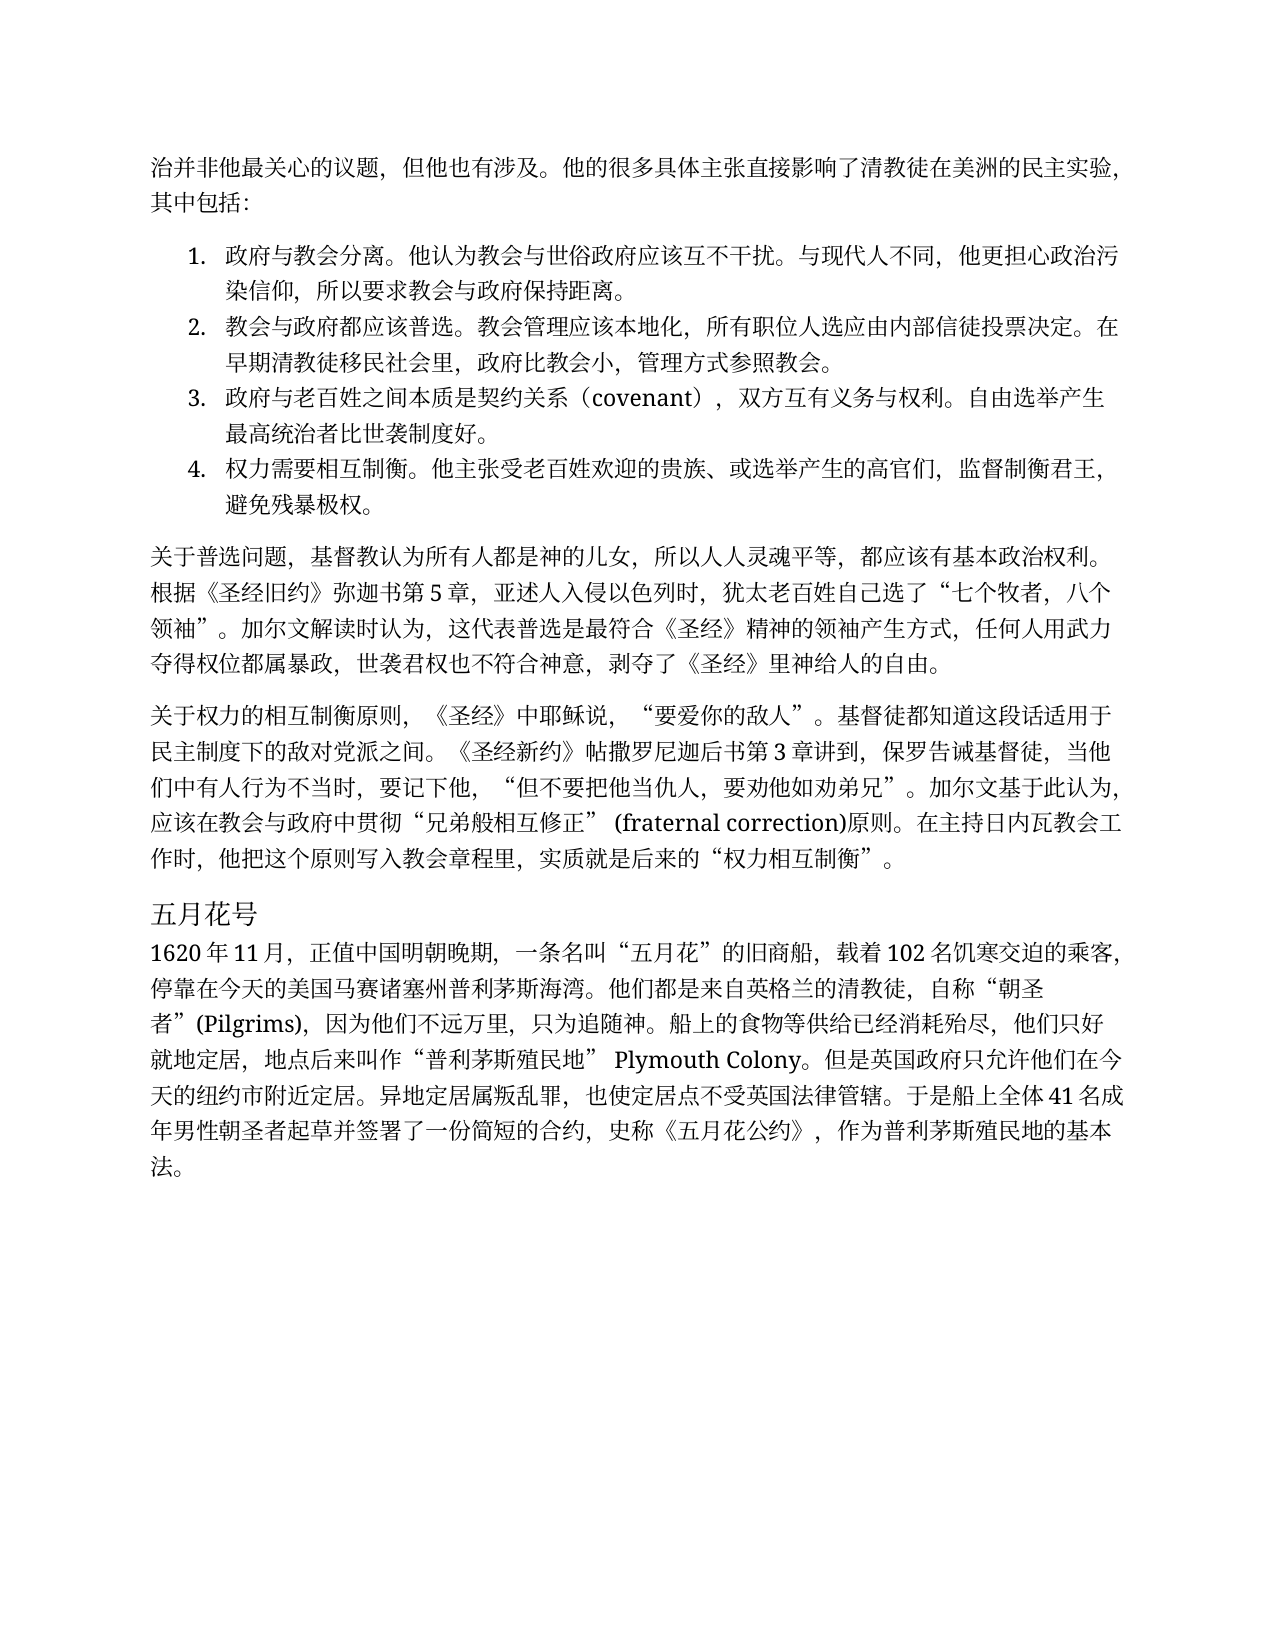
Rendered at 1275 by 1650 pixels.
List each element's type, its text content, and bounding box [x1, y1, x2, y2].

text 关于权力的相互制衡原则，《圣经》中耶稣说，“要爱你的敌人”。基督徒都知道这段话适用于民主制度下的敌对党派之间。《圣经新约》帖撒罗尼迦后书第3章讲到，保罗告诫基督徒，当他们中有人行为不当时，要记下他，“但不要把他当仇人，要劝他如劝弟兄”。加尔文基于此认为，应该在教会与政府中贯彻“兄弟般相互修正” (fraternal correction)原则。在主持日内瓦教会工作时，他把这个原则写入教会章程里，实质就是后来的“权力相互制衡”。 [150, 698, 1125, 874]
text 关于普选问题，基督教认为所有人都是神的儿女，所以人人灵魂平等，都应该有基本政治权利。根据《圣经旧约》弥迦书第5章，亚述人入侵以色列时，犹太老百姓自己选了“七个牧者，八个领袖”。加尔文解读时认为，这代表普选是最符合《圣经》精神的领袖产生方式，任何人用武力夺得权位都属暴政，世袭君权也不符合神意，剥夺了《圣经》里神给人的自由。 [150, 539, 1125, 679]
list 政府与老百姓之间本质是契约关系（covenant），双方互有义务与权利。自由选举产生最高统治者比世袭制度好。 [187, 380, 1125, 449]
subtitle 五月花号 [150, 893, 1125, 932]
list 权力需要相互制衡。他主张受老百姓欢迎的贵族、或选举产生的高官们，监督制衡君王，避免残暴极权。 [187, 451, 1125, 520]
list 政府与教会分离。他认为教会与世俗政府应该互不干扰。与现代人不同，他更担心政治污染信仰，所以要求教会与政府保持距离。 [187, 238, 1125, 306]
text 1620年11月，正值中国明朝晚期，一条名叫“五月花”的旧商船，载着102名饥寒交迫的乘客，停靠在今天的美国马赛诸塞州普利茅斯海湾。他们都是来自英格兰的清教徒，自称“朝圣者”(Pilgrims)，因为他们不远万里，只为追随神。船上的食物等供给已经消耗殆尽，他们只好就地定居，地点后来叫作“普利茅斯殖民地” Plymouth Colony。但是英国政府只允许他们在今天的纽约市附近定居。异地定居属叛乱罪，也使定居点不受英国法律管辖。于是船上全体41名成年男性朝圣者起草并签署了一份简短的合约，史称《五月花公约》，作为普利茅斯殖民地的基本法。 [150, 935, 1125, 1182]
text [150, 150, 1125, 218]
list 教会与政府都应该普选。教会管理应该本地化，所有职位人选应由内部信徒投票决定。在早期清教徒移民社会里，政府比教会小，管理方式参照教会。 [187, 309, 1125, 378]
